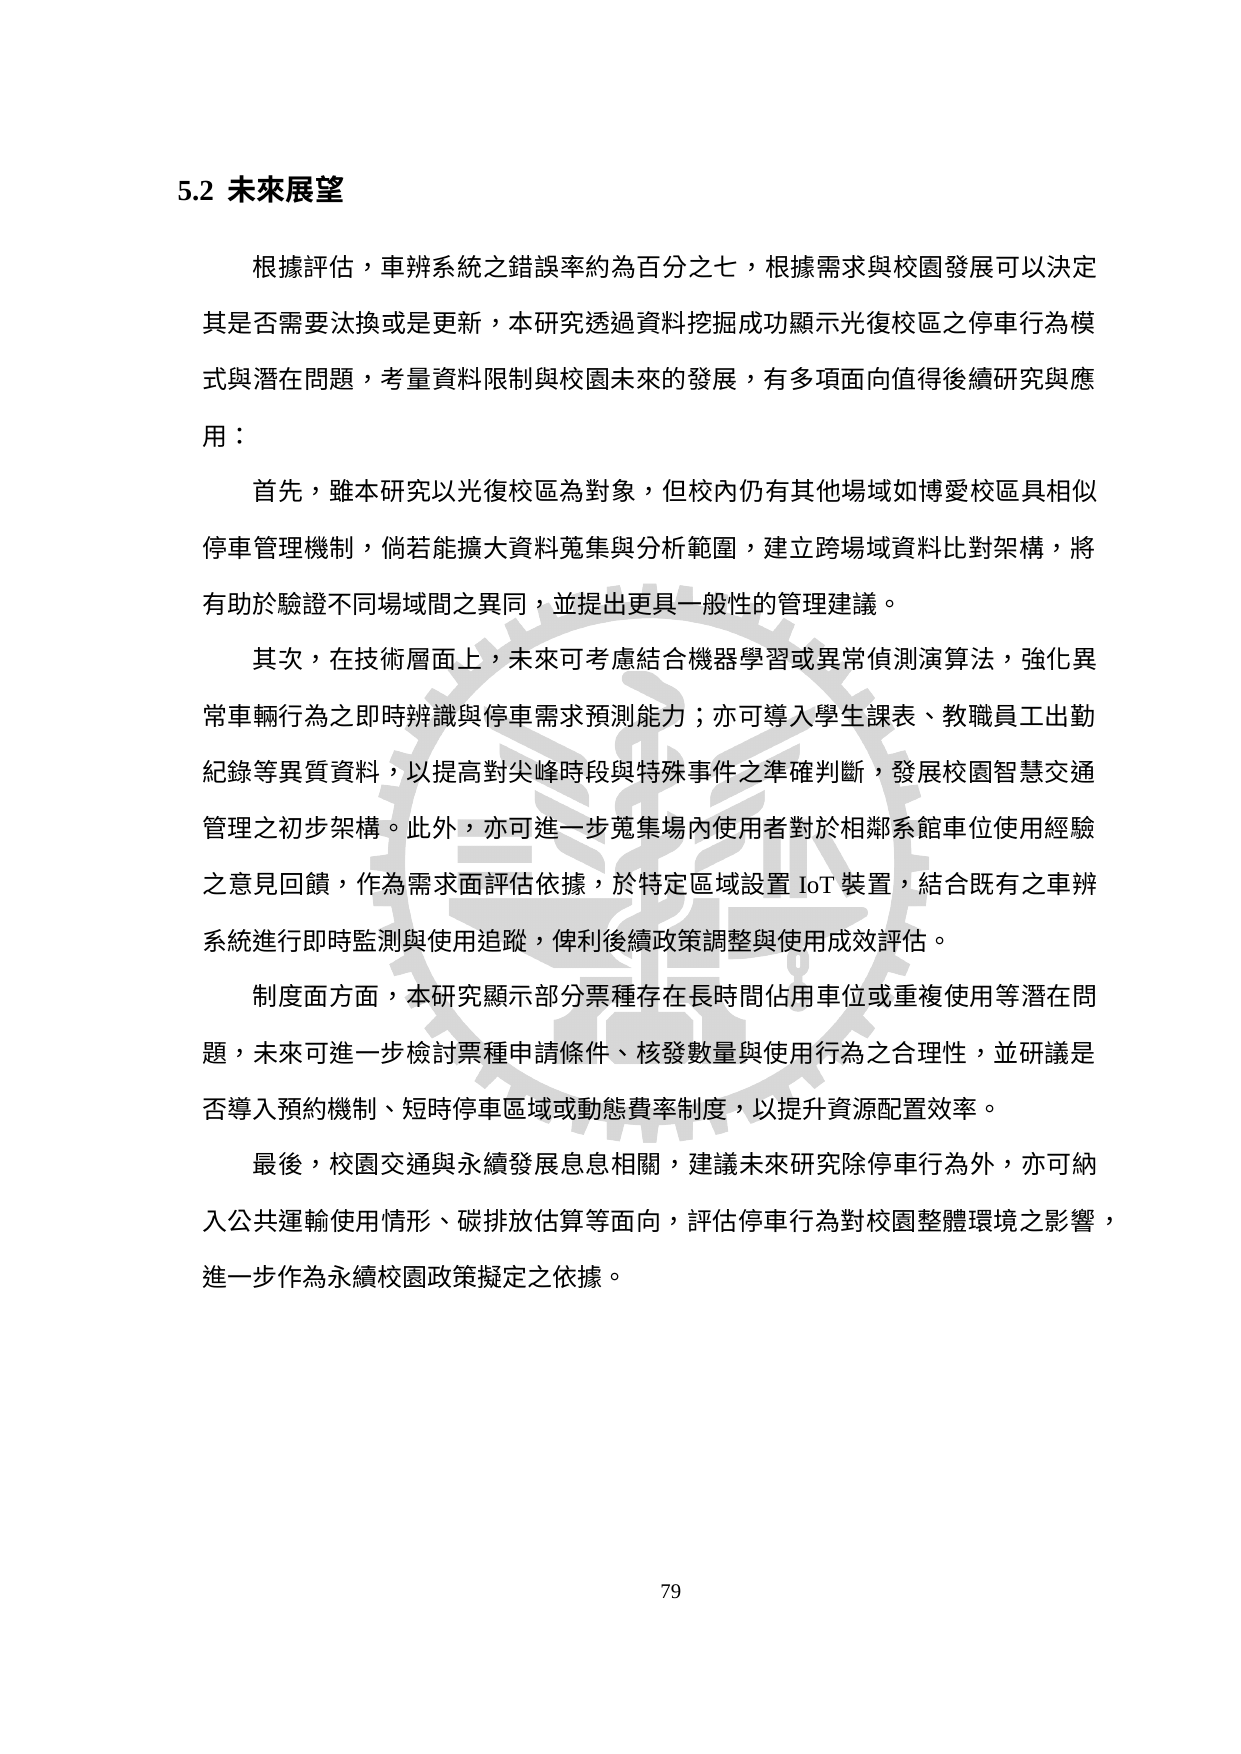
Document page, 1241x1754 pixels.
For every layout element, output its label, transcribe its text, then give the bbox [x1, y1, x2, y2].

text 制度面方面，本研究顯示部分票種存在長時間佔用車位或重複使用等潛在問題，未來可進一步檢討票種申請條件、核發數量與使用行為之合理性，並研議是否導入預約機制、短時停車區域或動態費率制度，以提升資源配置效率。 [202, 976, 1097, 1126]
text 其次，在技術層面上，未來可考慮結合機器學習或異常偵測演算法，強化異常車輛行為之即時辨識與停車需求預測能力；亦可導入學生課表、教職員工出勤紀錄等異質資料，以提高對尖峰時段與特殊事件之準確判斷，發展校園智慧交通管理之初步架構。此外，亦可進一步蒐集場內使用者對於相鄰系館車位使用經驗之意見回饋，作為需求面評估依據，於特定區域設置 IoT 裝置，結合既有之車辨系統進行即時監測與使用追蹤，俾利後續政策調整與使用成效評估。 [202, 639, 1097, 958]
text 根據評估，車辨系統之錯誤率約為百分之七，根據需求與校園發展可以決定其是否需要汰換或是更新，本研究透過資料挖掘成功顯示光復校區之停車行為模式與潛在問題，考量資料限制與校園未來的發展，有多項面向值得後續研究與應用： [202, 247, 1097, 453]
text 首先，雖本研究以光復校區為對象，但校內仍有其他場域如博愛校區具相似停車管理機制，倘若能擴大資料蒐集與分析範圍，建立跨場域資料比對架構，將有助於驗證不同場域間之異同，並提出更具一般性的管理建議。 [202, 471, 1097, 621]
text 最後，校園交通與永續發展息息相關，建議未來研究除停車行為外，亦可納入公共運輸使用情形、碳排放估算等面向，評估停車行為對校園整體環境之影響，進一步作為永續校園政策擬定之依據。 [202, 1144, 1097, 1294]
subtitle 未來展望 [177, 151, 1097, 226]
